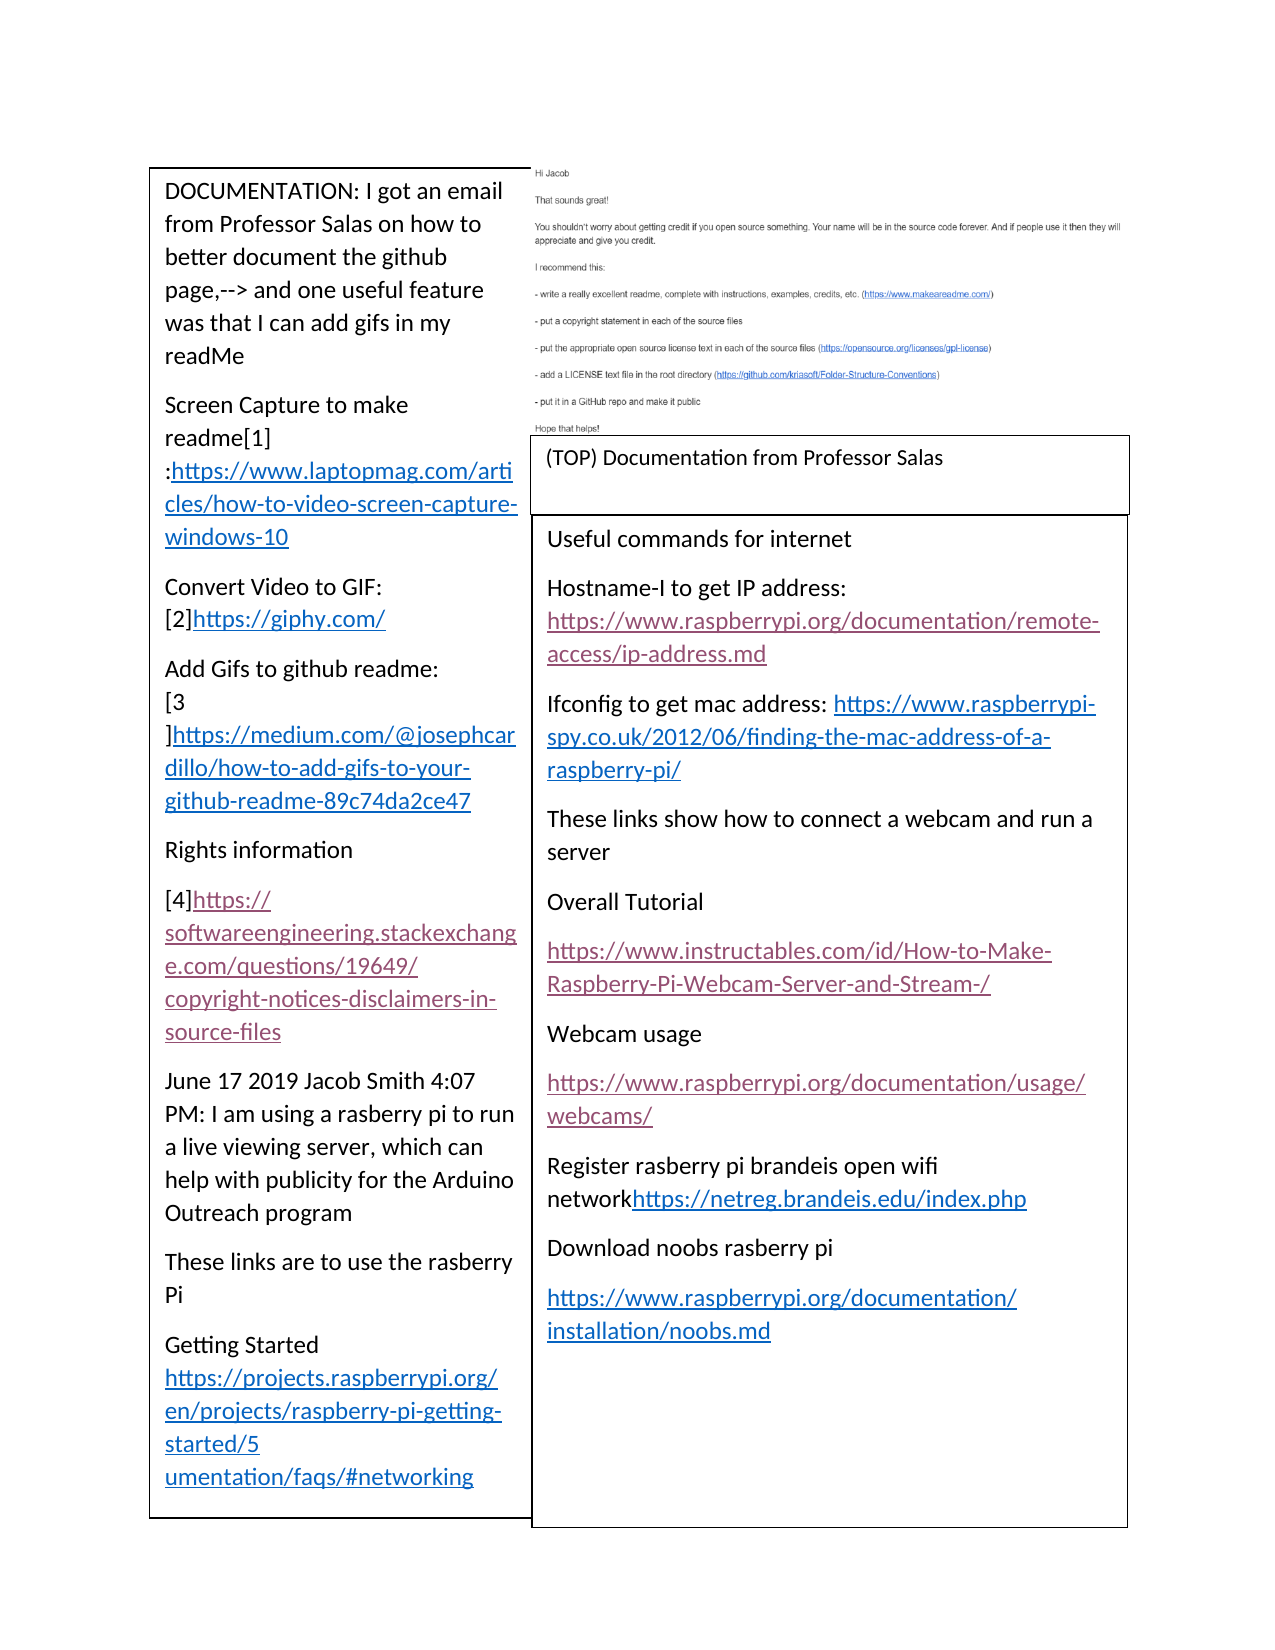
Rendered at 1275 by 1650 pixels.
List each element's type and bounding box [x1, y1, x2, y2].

picture [530, 166, 1128, 435]
